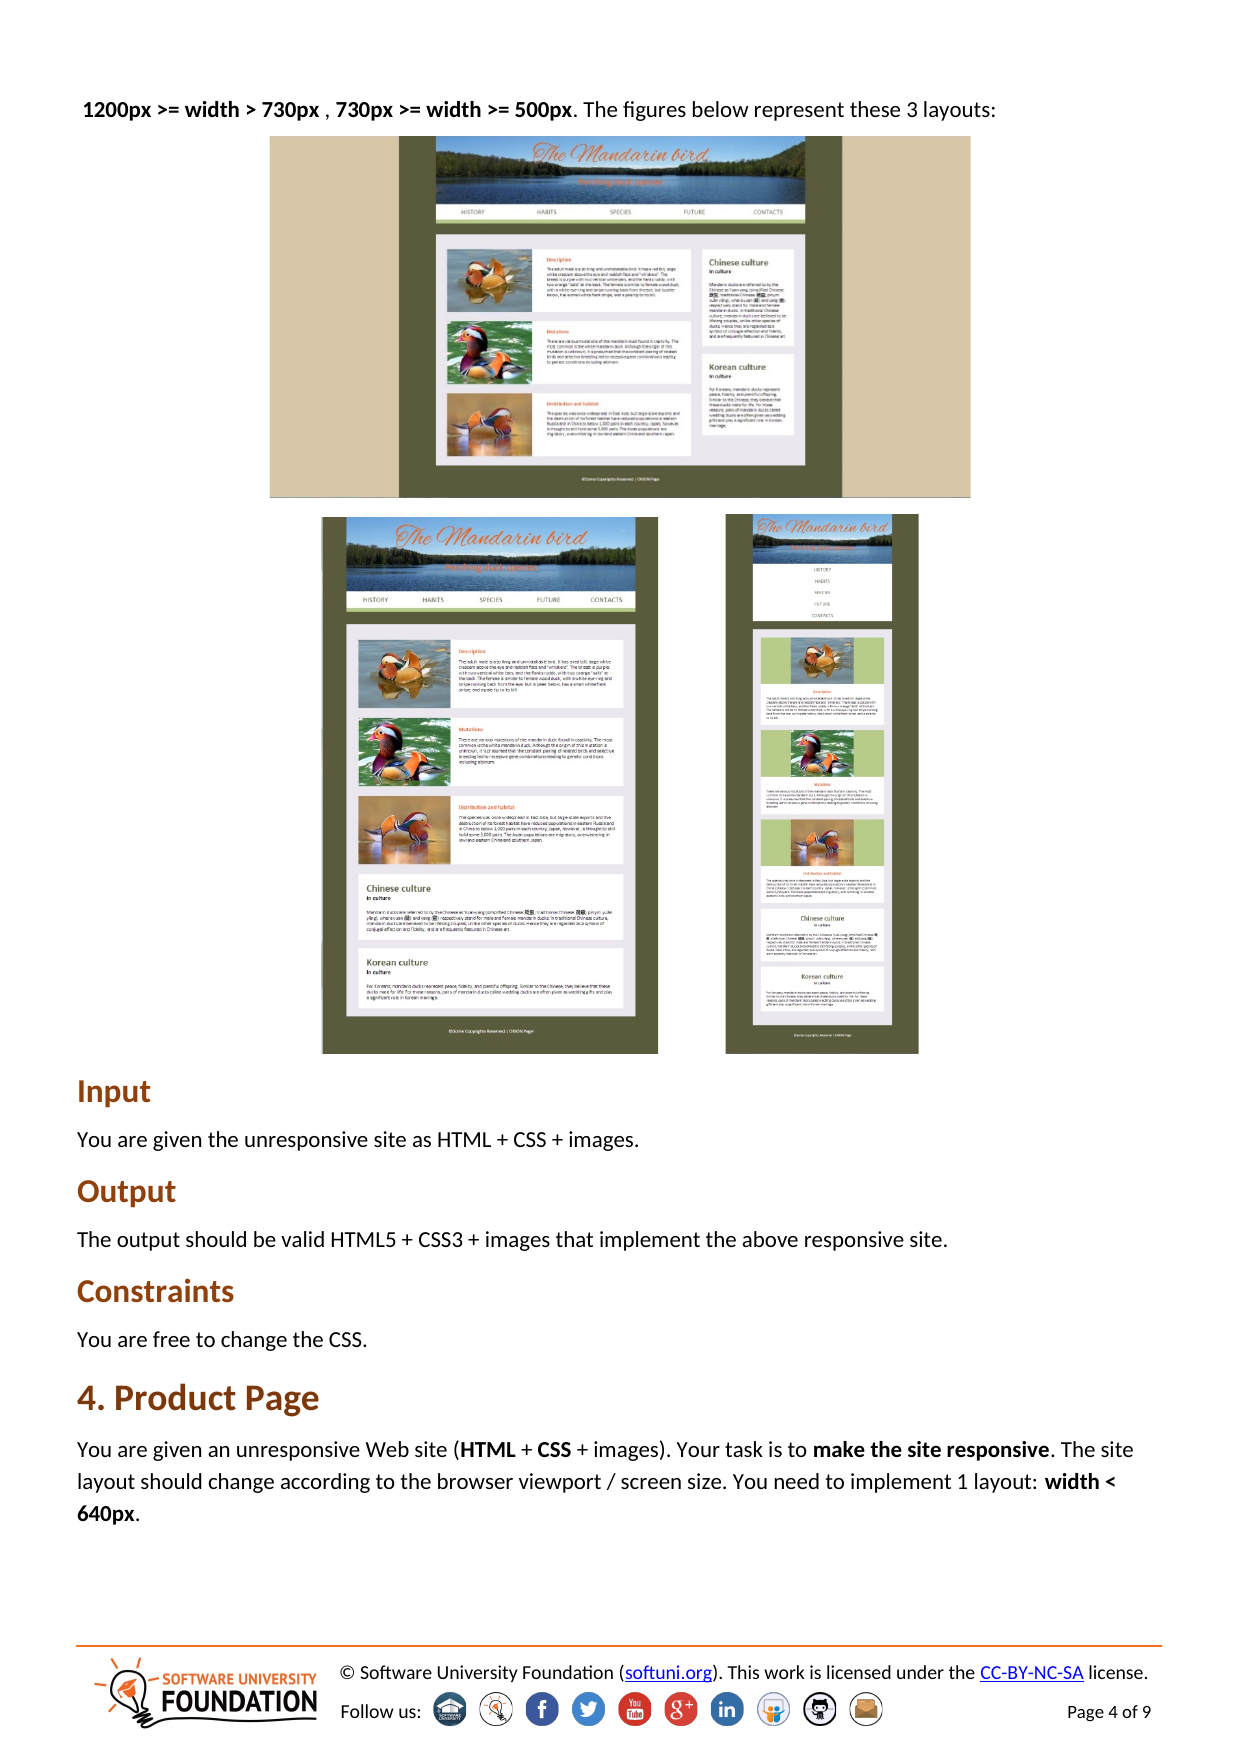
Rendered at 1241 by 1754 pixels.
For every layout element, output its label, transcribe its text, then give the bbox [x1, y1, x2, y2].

picture [710, 1692, 744, 1726]
text You are given an unresponsive Web site (HTML + CSS + images). Your task is to make the site responsive. The site layout should change according to the browser viewport / screen size. You need to implement 1 layout: width < 640px. [77, 1435, 1163, 1527]
picture [725, 514, 919, 1054]
picture [93, 1656, 317, 1729]
picture [849, 1692, 883, 1726]
picture [664, 1692, 698, 1726]
subtitle Input [77, 1070, 1163, 1111]
text The output should be valid HTML5 + CSS3 + images that implement the above responsive site. [77, 1225, 1163, 1253]
picture [572, 1692, 605, 1726]
text You are free to change the CSS. [77, 1325, 1163, 1353]
text 1200px >= width > 730px , 730px >= width >= 500px. The figures below represent these 3 layouts: [77, 95, 1163, 123]
picture [525, 1692, 559, 1726]
picture [321, 517, 659, 1054]
subtitle Output [77, 1170, 1163, 1211]
picture [479, 1692, 513, 1726]
picture [757, 1692, 790, 1726]
picture [269, 136, 971, 498]
text You are given the unresponsive site as HTML + CSS + images. [77, 1125, 1163, 1153]
picture [433, 1692, 467, 1726]
picture [803, 1692, 837, 1726]
subtitle Product Page [77, 1374, 1163, 1419]
subtitle Constraints [77, 1270, 1163, 1310]
picture [618, 1692, 652, 1726]
